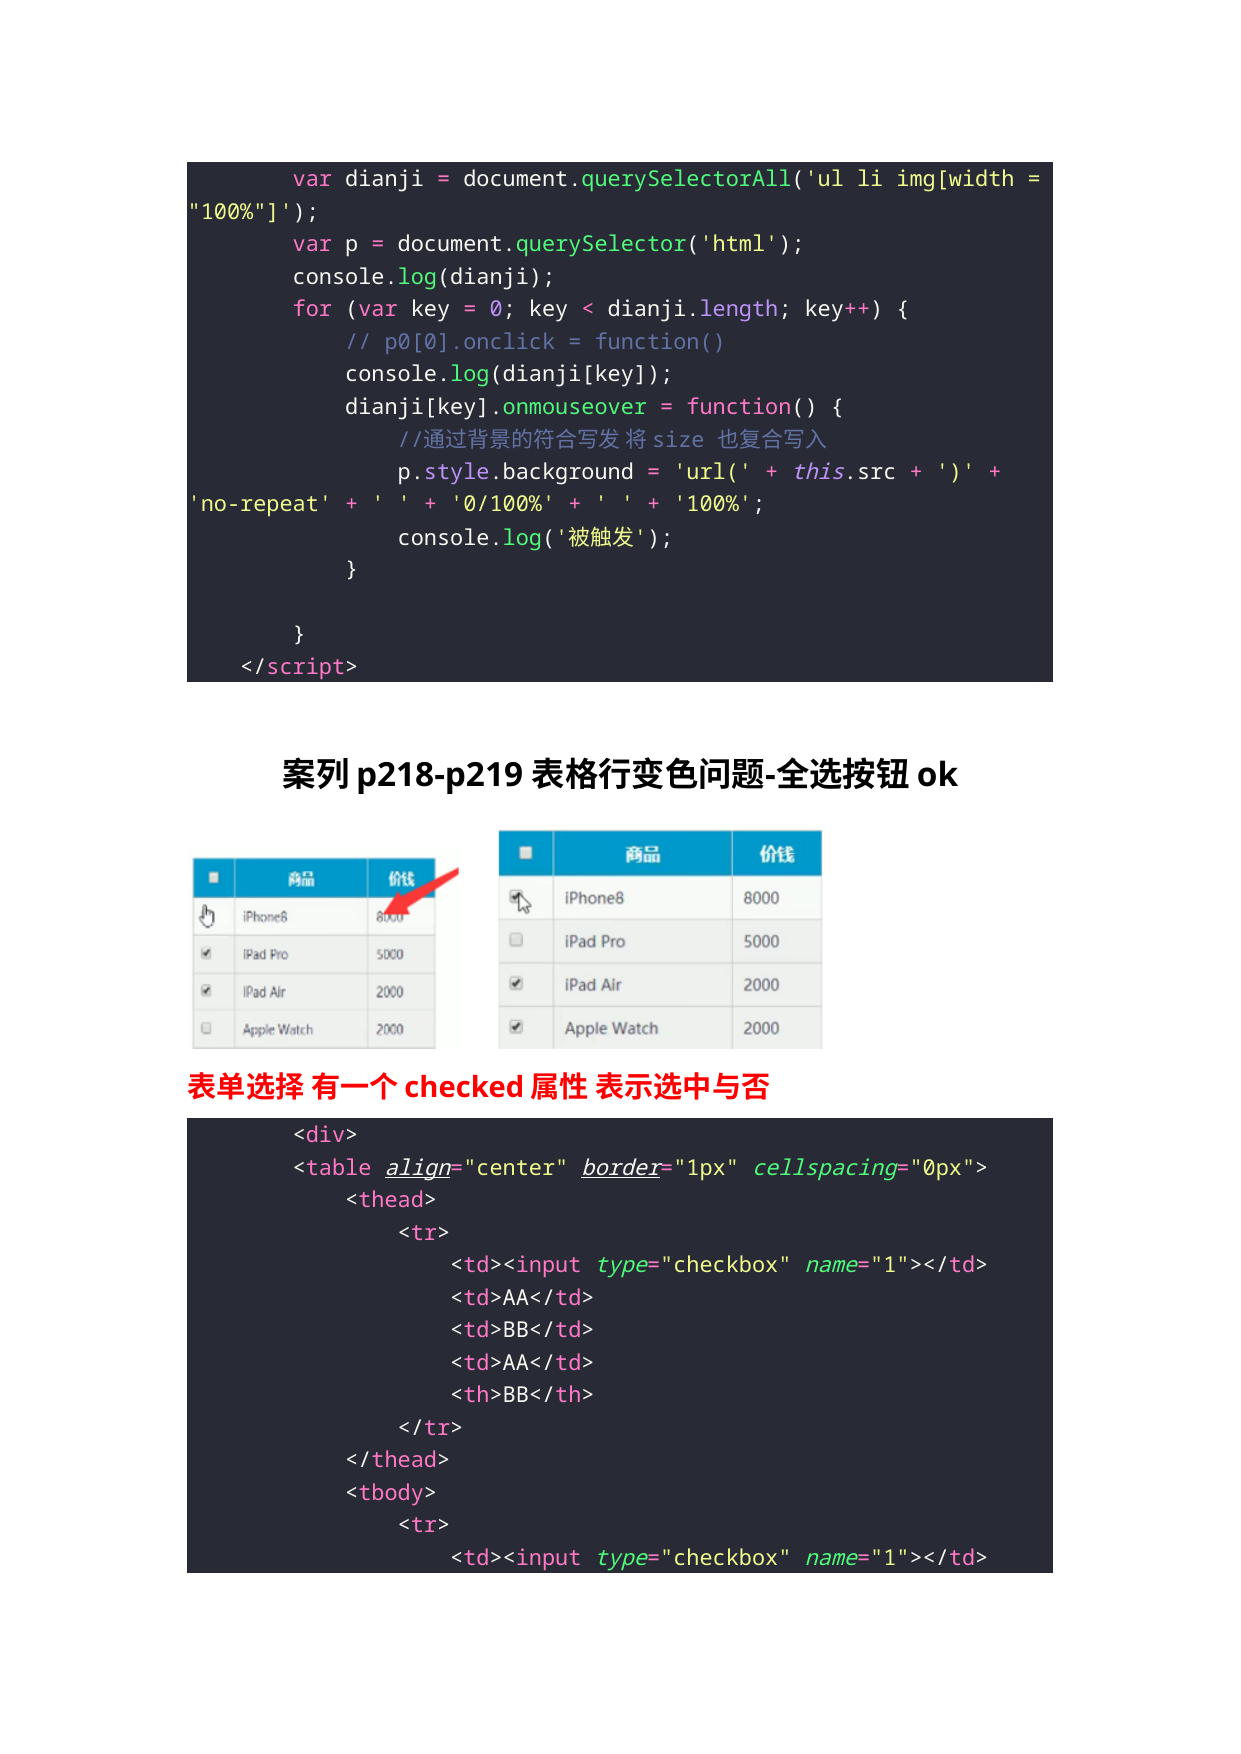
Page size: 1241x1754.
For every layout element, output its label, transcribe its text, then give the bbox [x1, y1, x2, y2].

picture [187, 847, 459, 1049]
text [187, 1540, 1053, 1573]
text </script> [187, 649, 1053, 682]
text console.log(dianji[key]); [187, 357, 1053, 389]
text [187, 1248, 1053, 1280]
text //通过背景的符合写发 将size 也复合写入 [187, 422, 1053, 454]
text <table align="center" border="1px" cellspacing="0px"> [187, 1150, 1053, 1183]
text <tr> [187, 1215, 1053, 1248]
text console.log(dianji); [187, 259, 1053, 292]
text </tr> [187, 1410, 1053, 1443]
text <th>BB</th> [187, 1378, 1053, 1410]
text <tbody> [187, 1475, 1053, 1508]
text } [187, 552, 1053, 584]
text <td>AA</td> [187, 1280, 1053, 1313]
text for (var key = 0; key < dianji.length; key++) { [187, 292, 1053, 324]
text // p0[0].onclick = function() [187, 324, 1053, 357]
text } [187, 617, 1053, 649]
text var p = document.querySelector('html'); [187, 227, 1053, 259]
text console.log('被触发'); [187, 519, 1053, 552]
text p.style.background = 'url(' + this.src + ')' + 'no-repeat' + ' ' + '0/100%' + ' ' + '100%'; [187, 454, 1053, 519]
text <tr> [187, 1508, 1053, 1540]
text dianji[key].onmouseover = function() { [187, 389, 1053, 422]
text <td>AA</td> [187, 1345, 1053, 1378]
text <div> [187, 1118, 1053, 1150]
subtitle 案列p218-p219 表格行变色问题-全选按钮 ok [187, 739, 1053, 804]
text 表单选择 有一个checked属性 表示选中与否 [187, 1053, 1053, 1118]
text <thead> [187, 1183, 1053, 1215]
text </thead> [187, 1443, 1053, 1475]
text <td>BB</td> [187, 1313, 1053, 1345]
picture [498, 829, 823, 1049]
text var dianji = document.querySelectorAll('ul li img[width = "100%"]'); [187, 162, 1053, 227]
